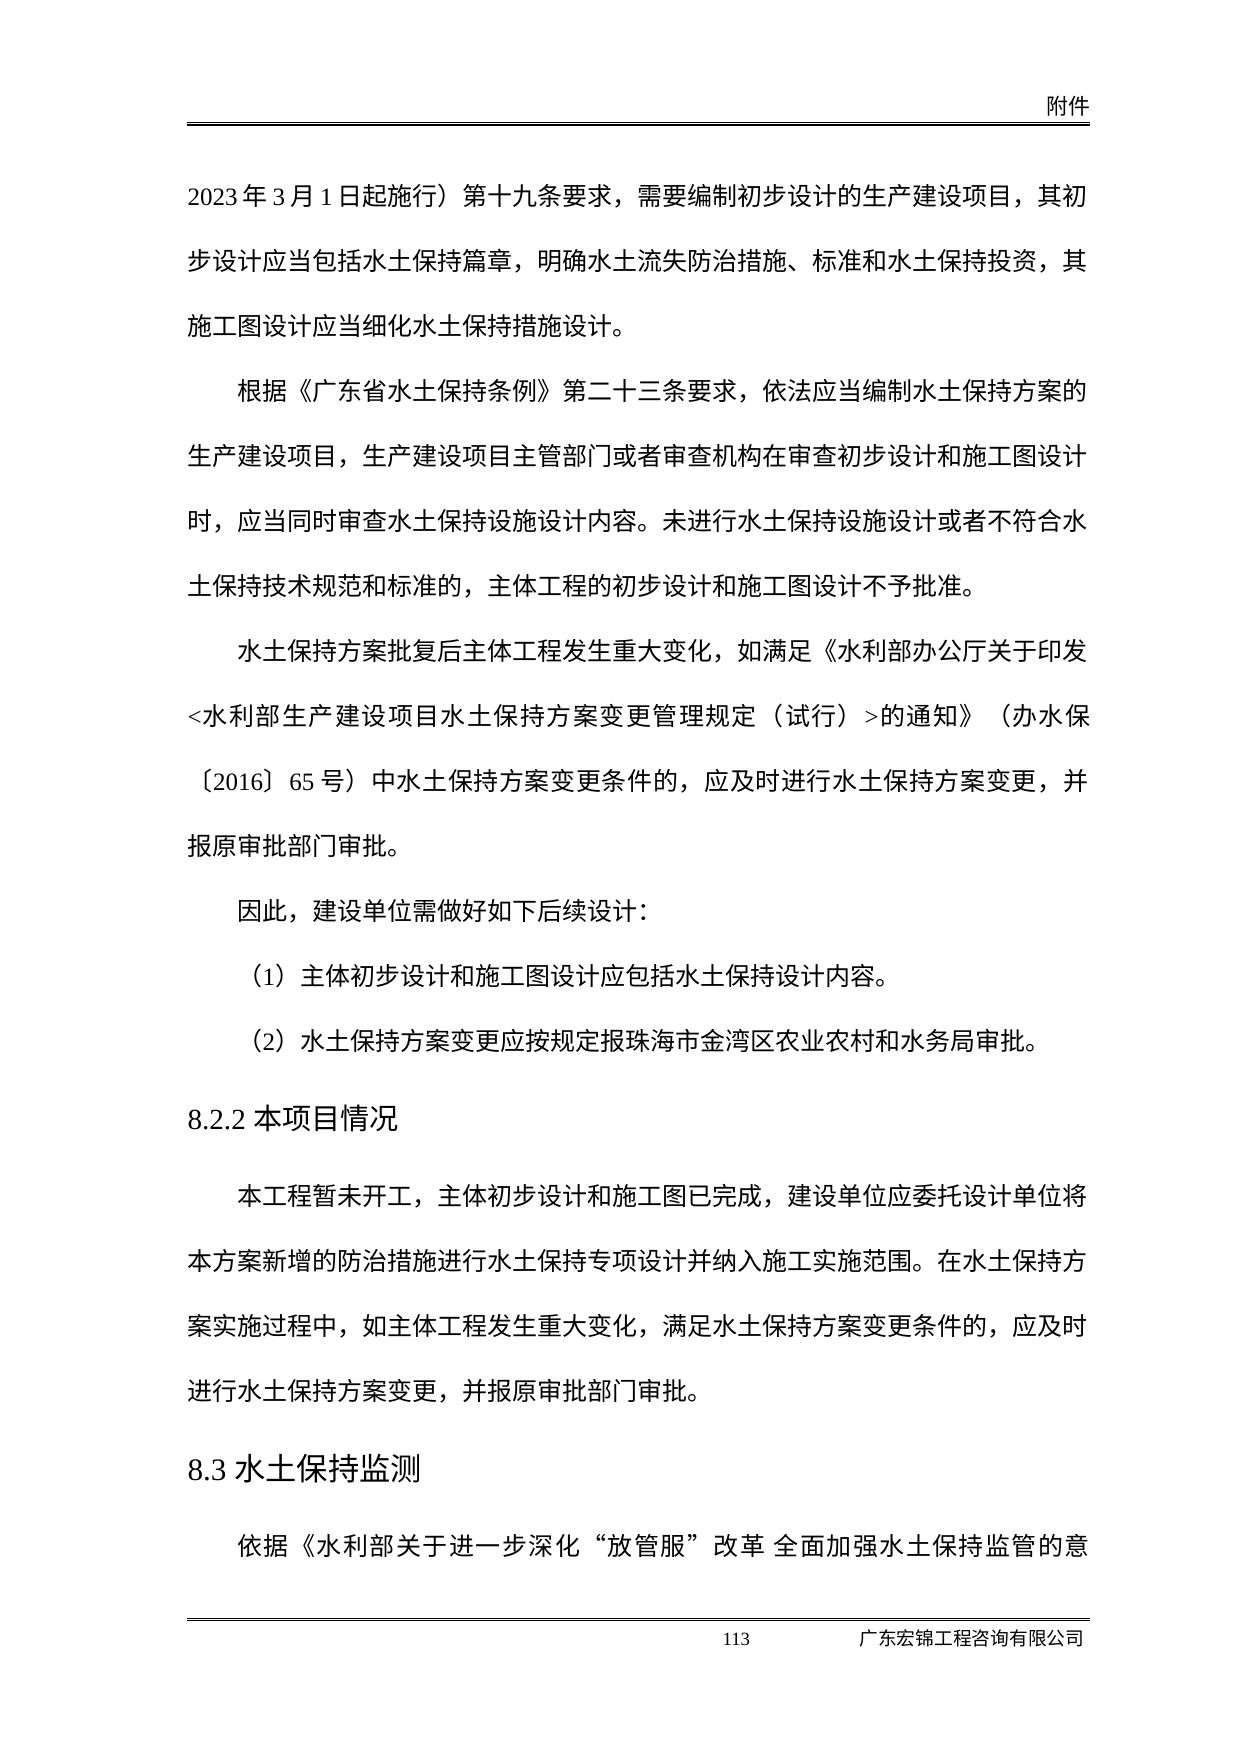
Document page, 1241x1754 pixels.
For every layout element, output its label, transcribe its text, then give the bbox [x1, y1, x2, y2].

text 本工程暂未开工，主体初步设计和施工图已完成，建设单位应委托设计单位将本方案新增的防治措施进行水土保持专项设计并纳入施工实施范围。在水土保持方案实施过程中，如主体工程发生重大变化，满足水土保持方案变更条件的，应及时进行水土保持方案变更，并报原审批部门审批。 [187, 1162, 1090, 1422]
text （2）水土保持方案变更应按规定报珠海市金湾区农业农村和水务局审批。 [187, 1007, 1090, 1072]
text 水土保持方案批复后主体工程发生重大变化，如满足《水利部办公厅关于印发<水利部生产建设项目水土保持方案变更管理规定（试行）>的通知》（办水保〔2016〕65号）中水土保持方案变更条件的，应及时进行水土保持方案变更，并报原审批部门审批。 [187, 617, 1090, 877]
subtitle 8.3 水土保持监测 [187, 1434, 1090, 1499]
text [187, 162, 1090, 357]
text 根据《广东省水土保持条例》第二十三条要求，依法应当编制水土保持方案的生产建设项目，生产建设项目主管部门或者审查机构在审查初步设计和施工图设计时，应当同时审查水土保持设施设计内容。未进行水土保持设施设计或者不符合水土保持技术规范和标准的，主体工程的初步设计和施工图设计不予批准。 [187, 357, 1090, 617]
subtitle 8.2.2 本项目情况 [187, 1084, 1090, 1149]
text 因此，建设单位需做好如下后续设计： [187, 877, 1090, 942]
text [187, 1512, 1090, 1577]
text （1）主体初步设计和施工图设计应包括水土保持设计内容。 [187, 942, 1090, 1007]
